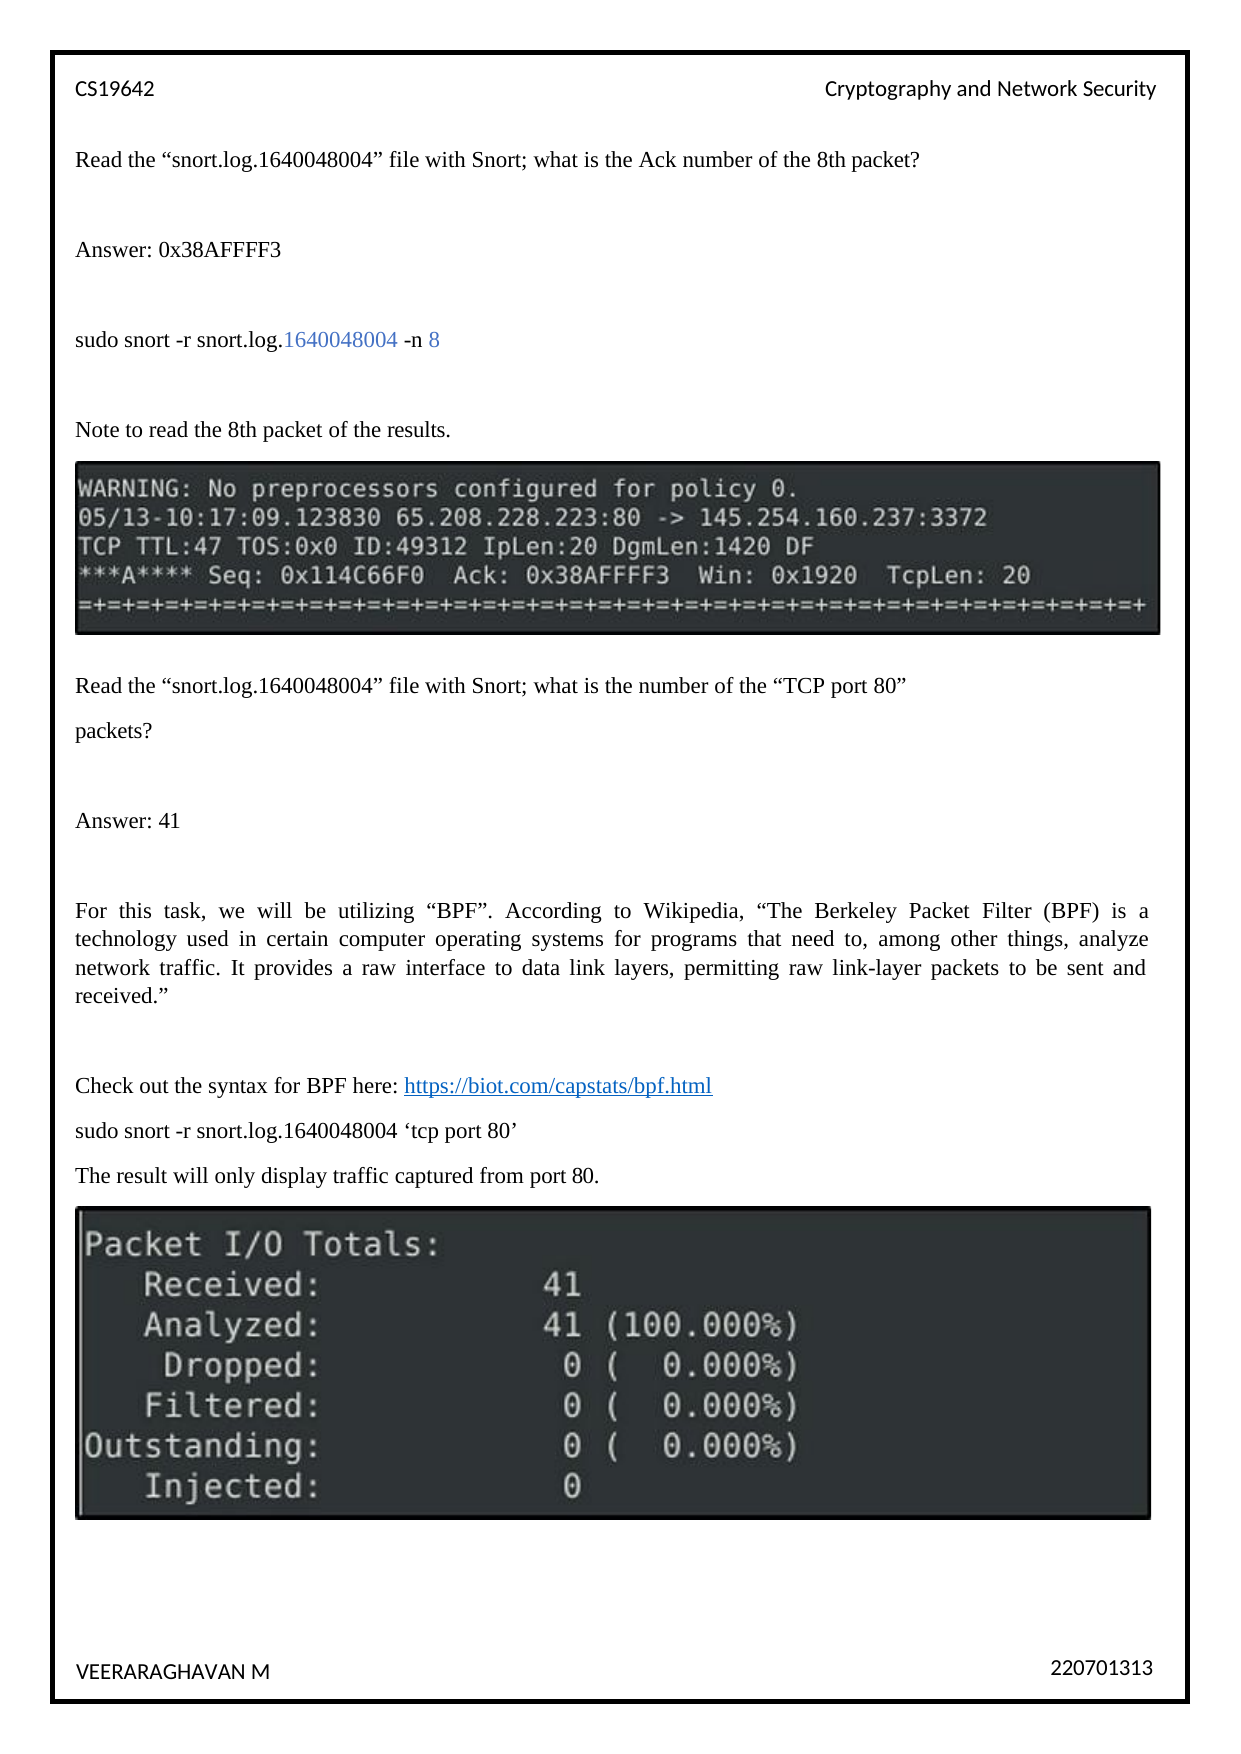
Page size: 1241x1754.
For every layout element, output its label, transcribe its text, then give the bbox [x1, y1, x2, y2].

text Answer: 0x38AFFFF3 [75, 236, 1166, 262]
text Note to read the 8th packet of the results. [75, 416, 1166, 443]
text Check out the syntax for BPF here: https://biot.com/capstats/bpf.html sudo snort -r snort.log.1640048004 ‘tcp port 80’ [75, 1072, 716, 1143]
text Read the “snort.log.1640048004” file with Snort; what is the number of the “TCP port 80” packets? [75, 477, 966, 743]
text Answer: 41 [75, 807, 1166, 833]
text For this task, we will be utilizing “BPF”. According to Wikipedia, “The Berkeley Packet Filter (BPF) is a technology used in certain computer operating systems for programs that need to, among other things, analyze network traffic. It provides a raw interface to data link layers, permitting raw link-layer packets to be sent and received.” [75, 897, 1149, 1009]
picture [75, 1206, 1152, 1520]
text The result will only display traffic captured from port 80. [75, 1162, 1166, 1188]
text sudo snort -r snort.log.1640048004 -n 8 [75, 326, 1166, 352]
text Read the “snort.log.1640048004” file with Snort; what is the Ack number of the 8th packet? [75, 146, 1166, 172]
picture [75, 461, 1161, 635]
